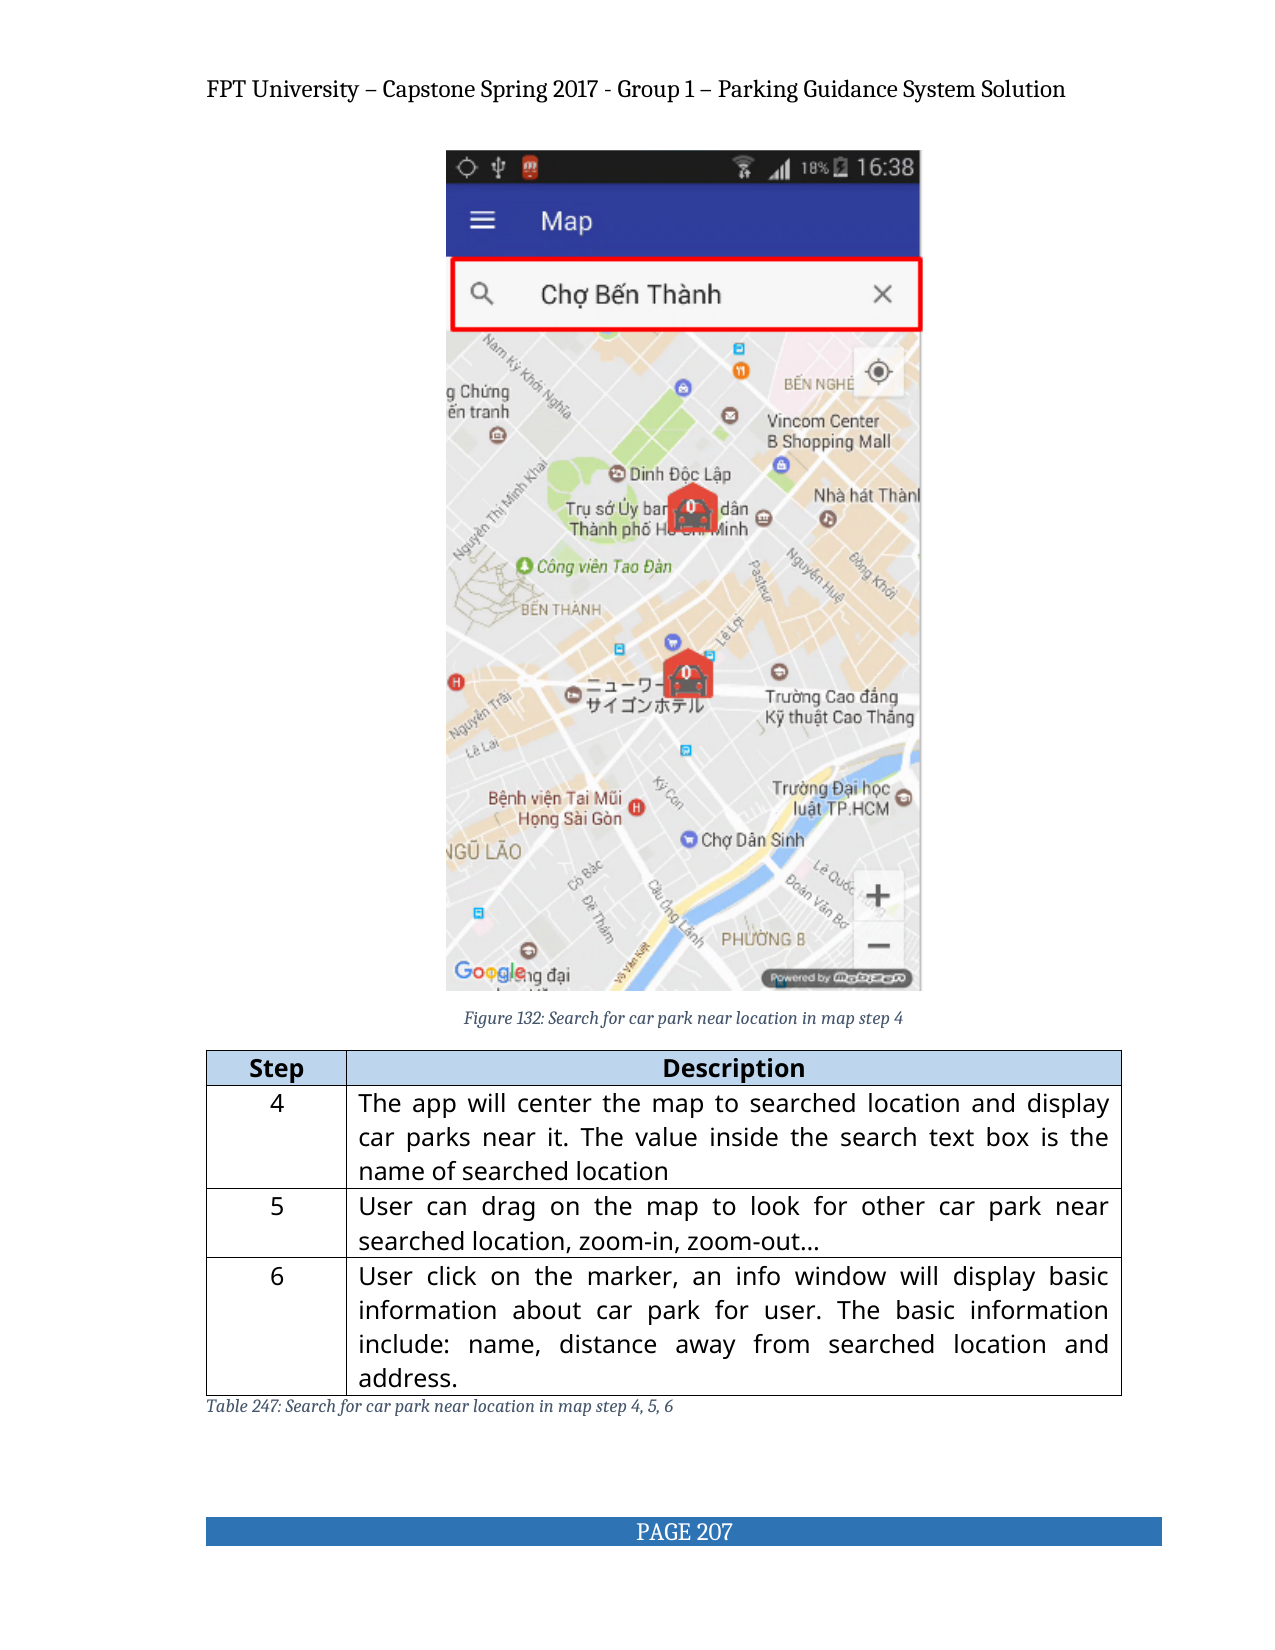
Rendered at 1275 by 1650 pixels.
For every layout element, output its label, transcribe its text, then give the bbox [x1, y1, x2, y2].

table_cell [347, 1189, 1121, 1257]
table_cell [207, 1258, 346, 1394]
picture [446, 150, 923, 991]
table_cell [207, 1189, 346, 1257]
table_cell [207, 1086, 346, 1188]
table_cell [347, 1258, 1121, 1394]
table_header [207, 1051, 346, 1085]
text Figure 132: Search for car park near location in map step 4 [206, 1007, 1162, 1029]
text Table 247: Search for car park near location in map step 4, 5, 6 [206, 1396, 1162, 1417]
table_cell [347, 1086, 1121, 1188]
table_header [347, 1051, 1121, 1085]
